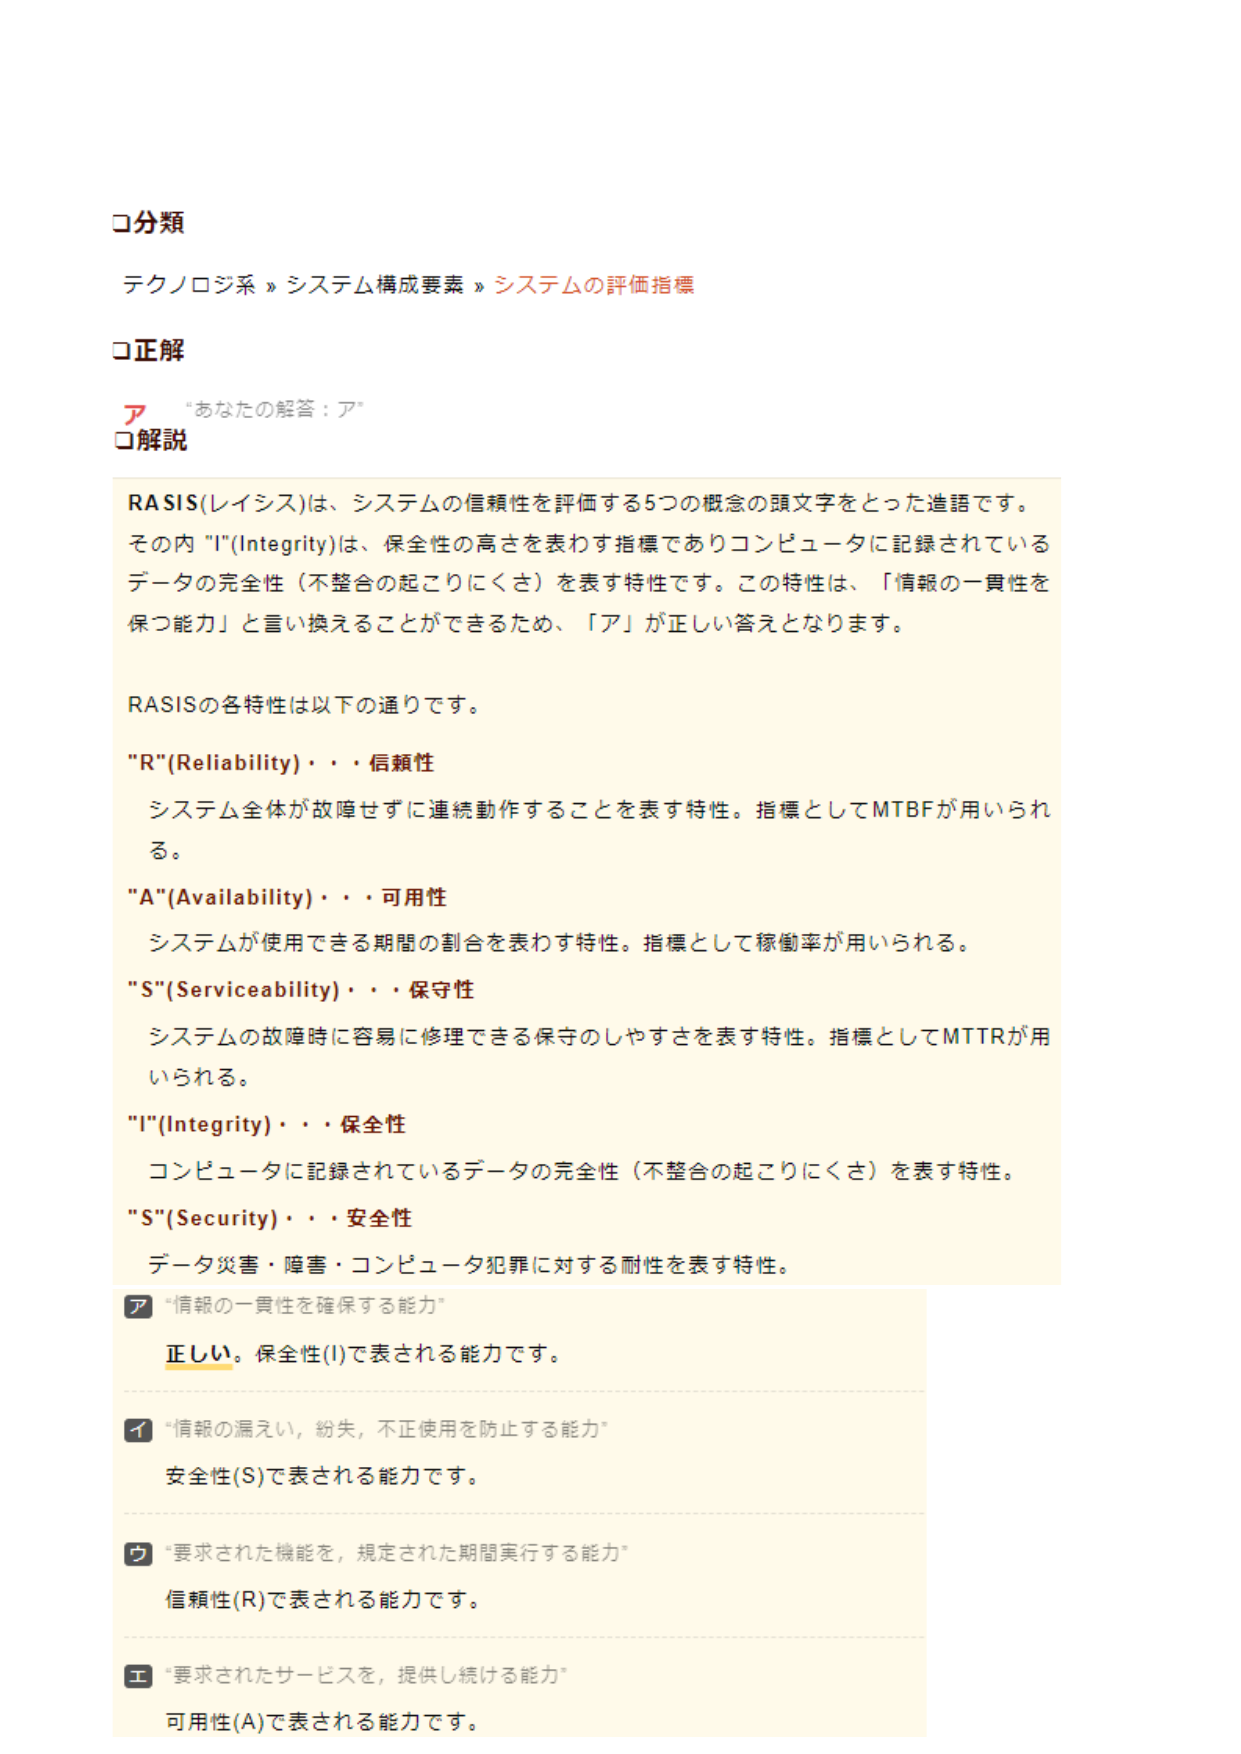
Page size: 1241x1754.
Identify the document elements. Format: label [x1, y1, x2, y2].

picture [112, 202, 1062, 1285]
picture [112, 1289, 927, 1737]
